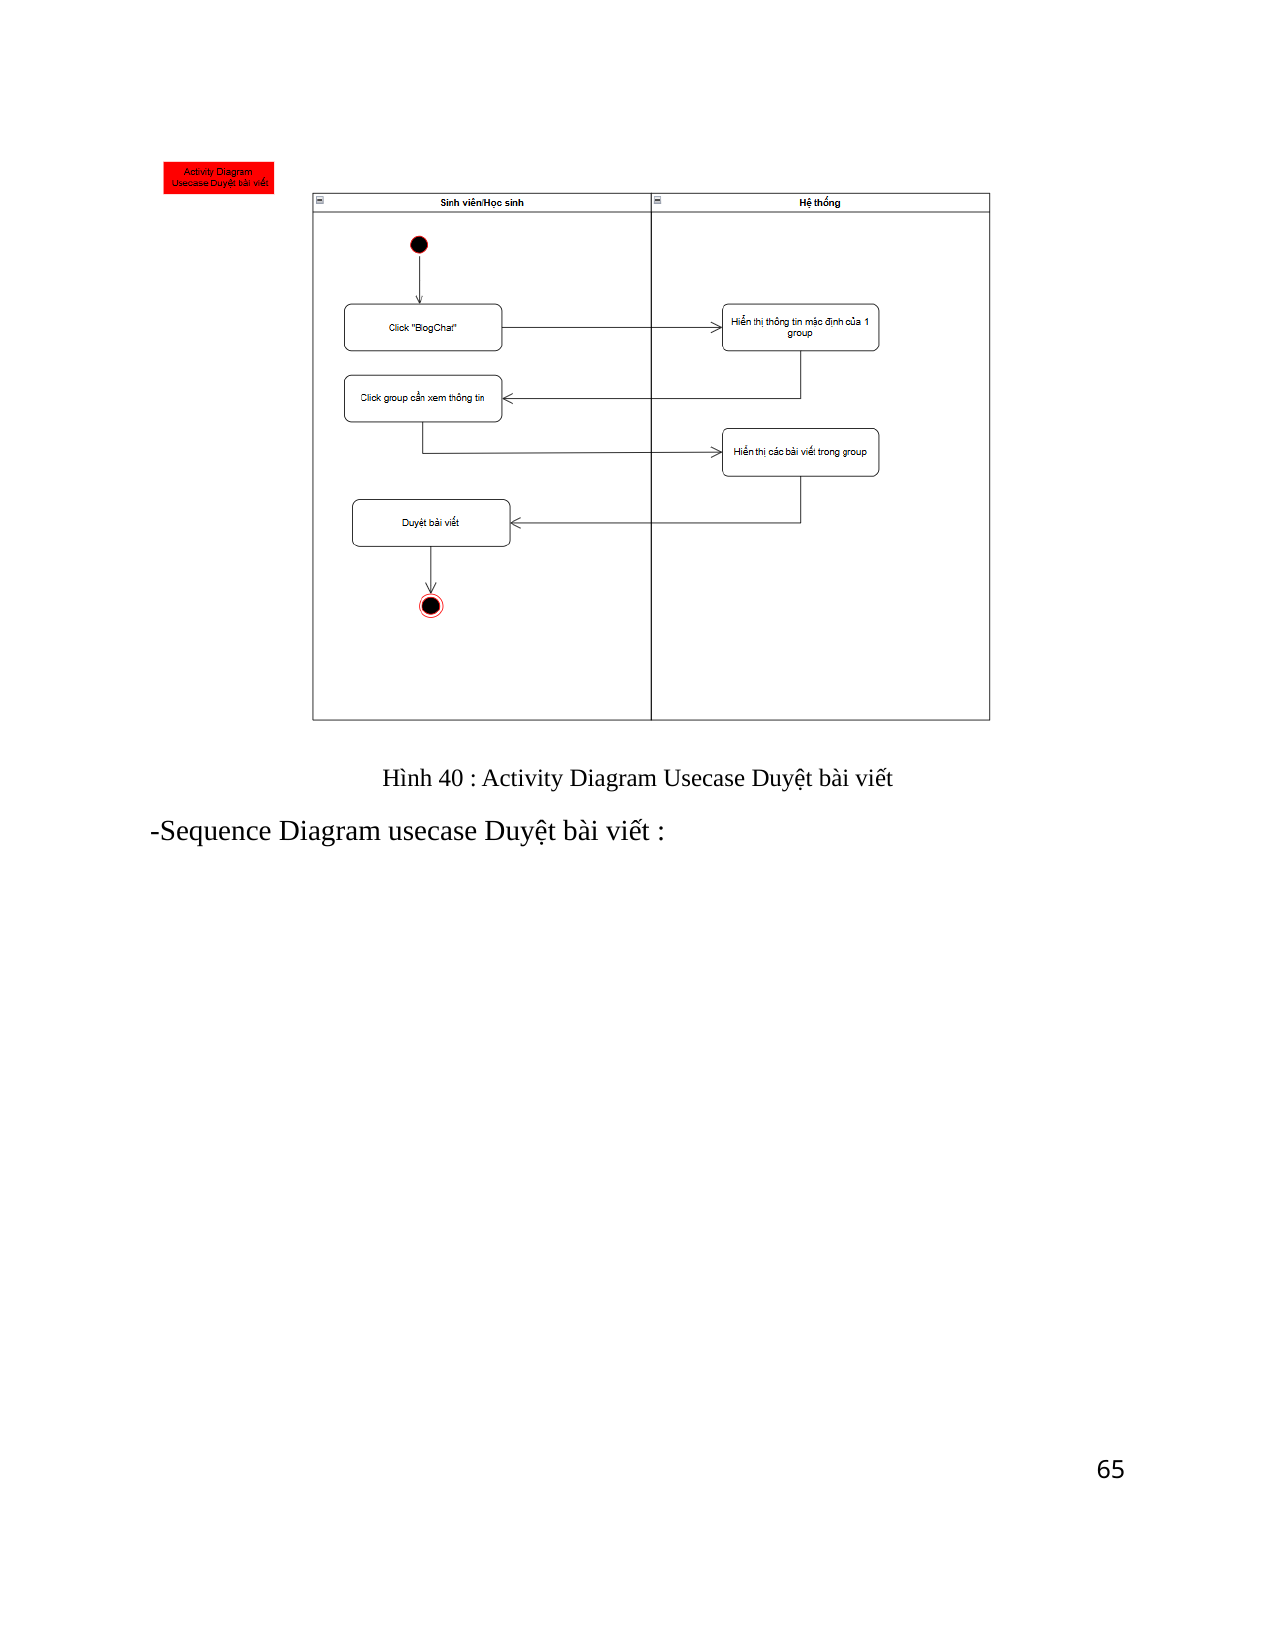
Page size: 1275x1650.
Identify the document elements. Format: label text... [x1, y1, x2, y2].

picture [150, 150, 1026, 742]
text -Sequence Diagram usecase Duyệt bài viết : [150, 813, 1125, 846]
text Hình 40 : Activity Diagram Usecase Duyệt bài viết [150, 763, 1125, 792]
